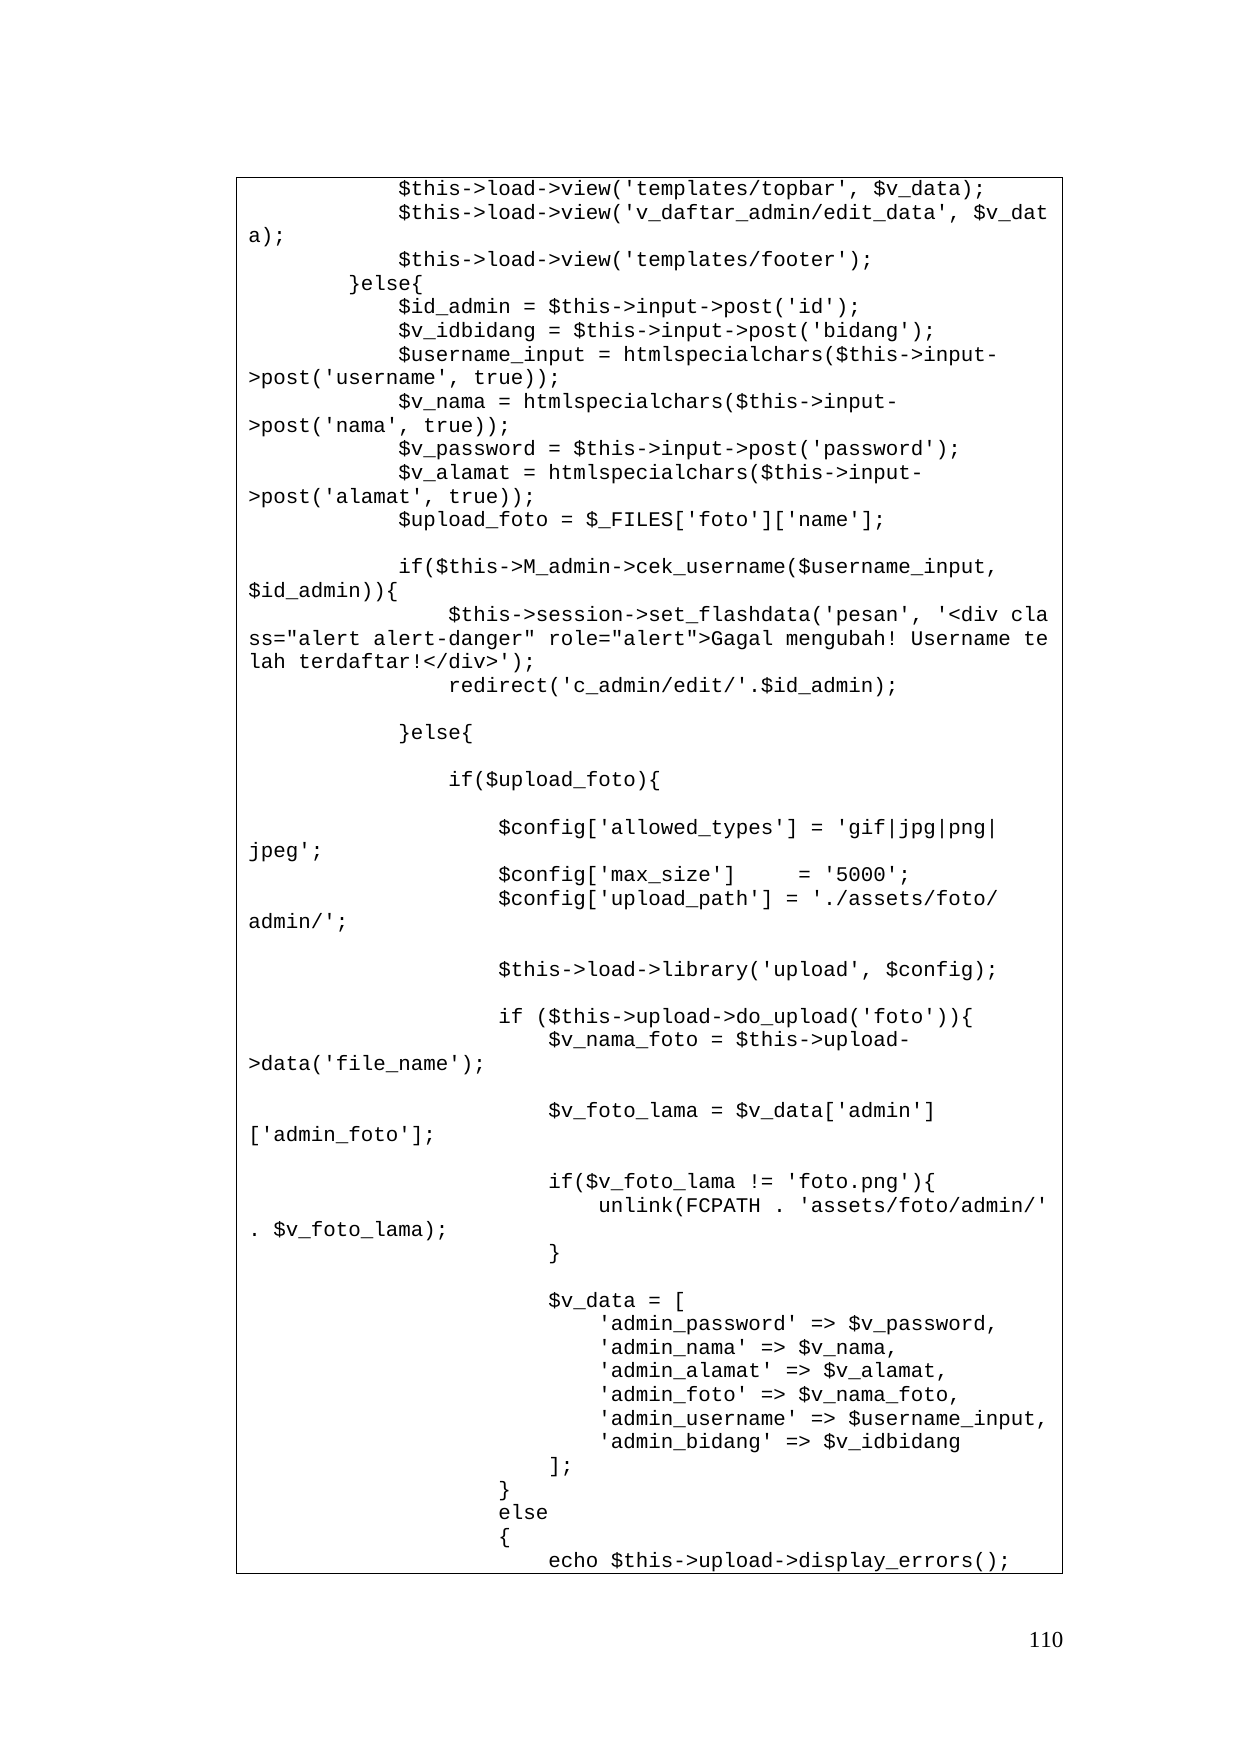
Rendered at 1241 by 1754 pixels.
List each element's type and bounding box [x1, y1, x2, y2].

table_header [237, 178, 1062, 1573]
